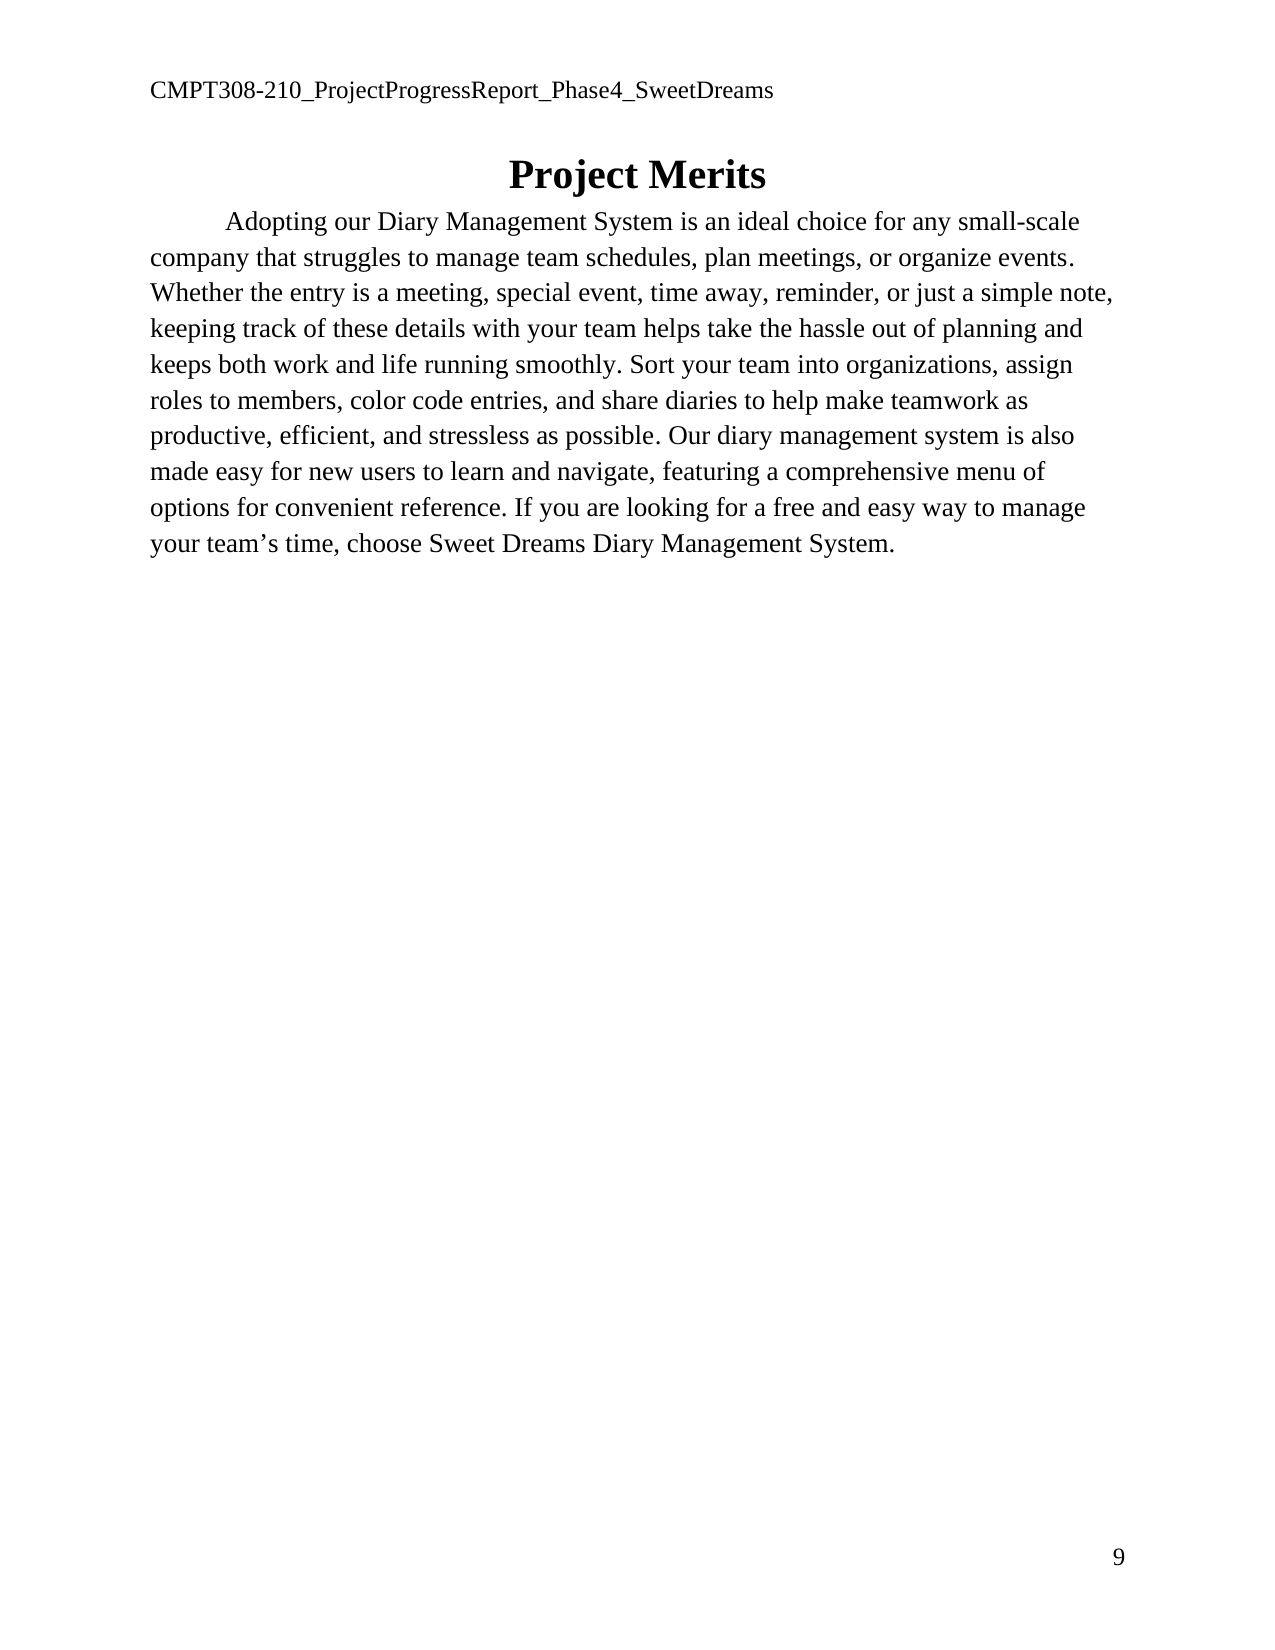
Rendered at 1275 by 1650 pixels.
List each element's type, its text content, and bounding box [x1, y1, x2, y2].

text Adopting our Diary Management System is an ideal choice for any small-scale company that struggles to manage team schedules, plan meetings, or organize events. Whether the entry is a meeting, special event, time away, reminder, or just a simple note, keeping track of these details with your team helps take the hassle out of planning and keeps both work and life running smoothly. Sort your team into organizations, assign roles to members, color code entries, and share diaries to help make teamwork as productive, efficient, and stressless as possible. Our diary management system is also made easy for new users to learn and navigate, featuring a comprehensive menu of options for convenient reference. If you are looking for a free and easy way to manage your team’s time, choose Sweet Dreams Diary Management System. [150, 205, 1125, 558]
subtitle Project Merits [150, 150, 1125, 198]
